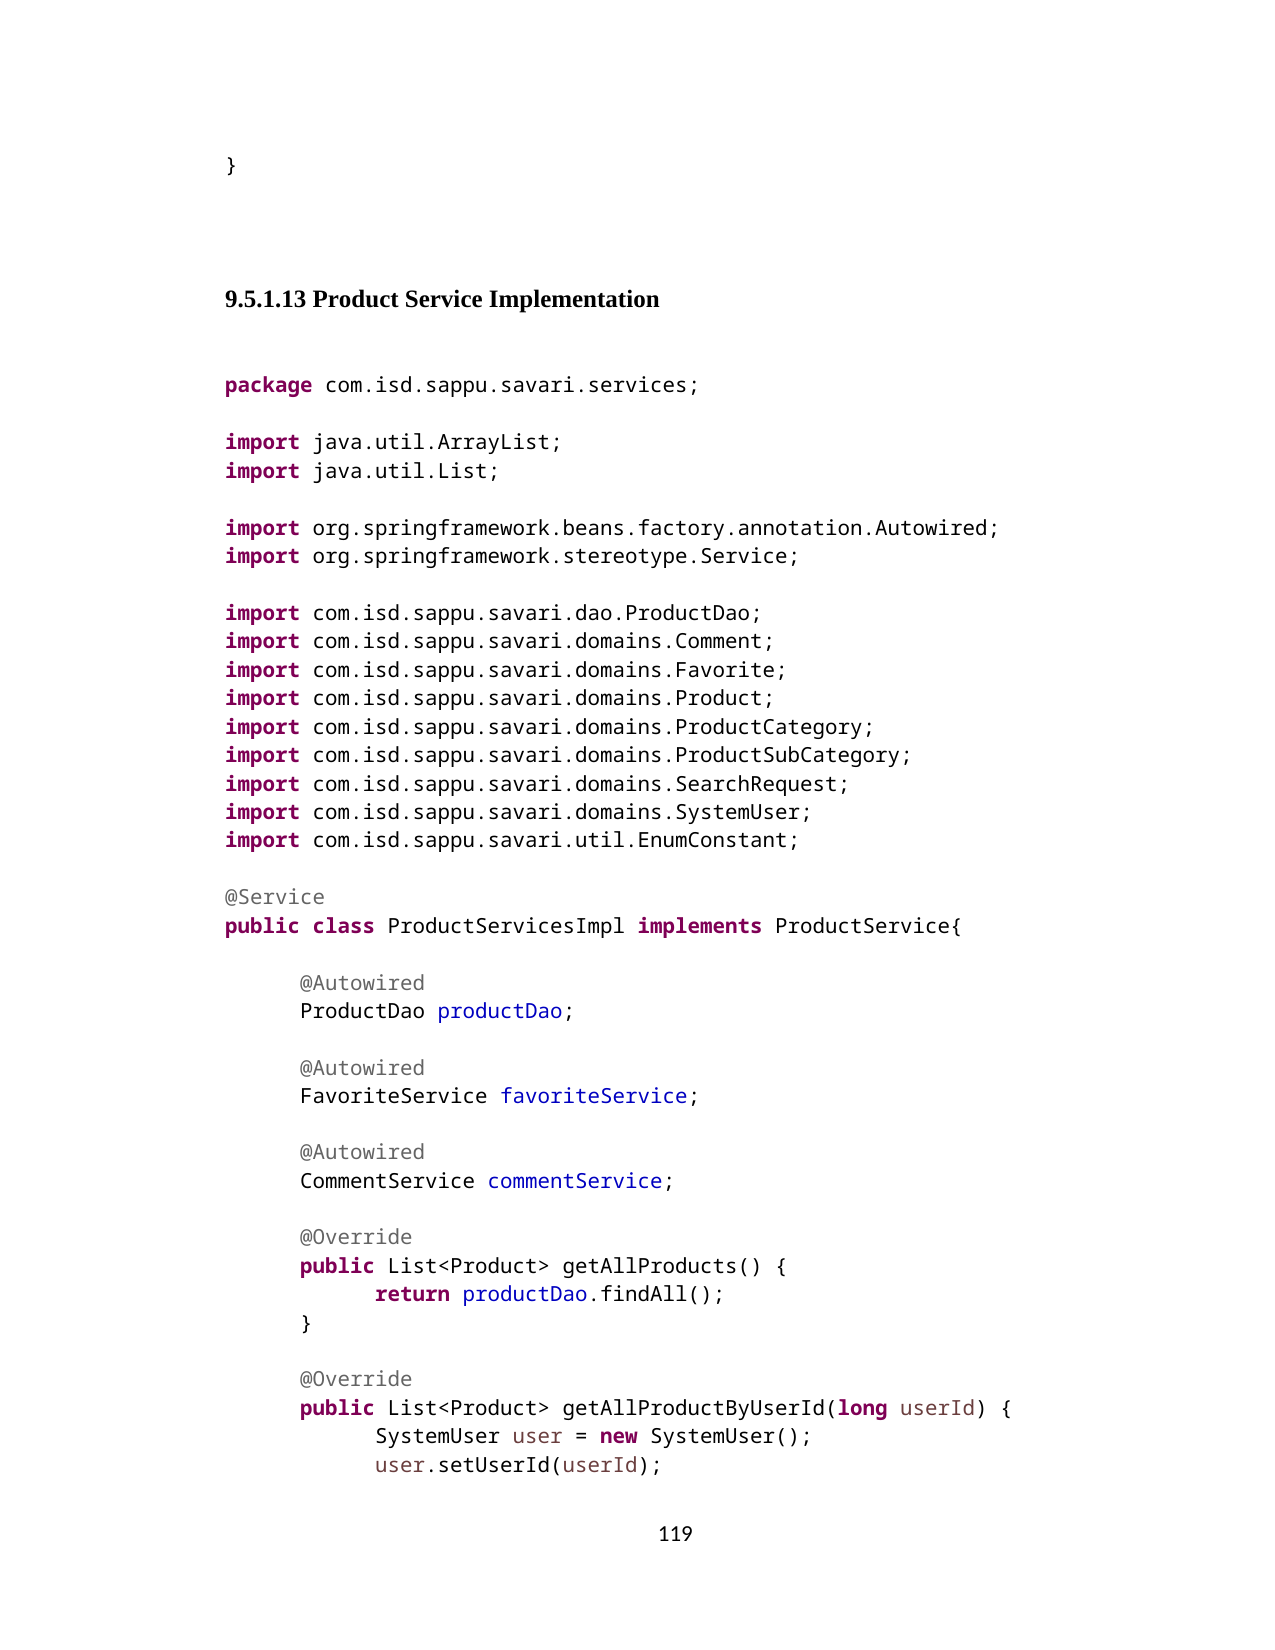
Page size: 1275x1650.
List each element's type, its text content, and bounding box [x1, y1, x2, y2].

text return productDao.findAll(); [225, 1279, 1125, 1308]
text import com.isd.sappu.savari.dao.ProductDao; [225, 598, 1125, 626]
text import org.springframework.beans.factory.annotation.Autowired; [225, 513, 1125, 541]
text public List<Product> getAllProducts() { [225, 1251, 1125, 1279]
text public class ProductServicesImpl implements ProductService{ [225, 911, 1125, 939]
text import org.springframework.stereotype.Service; [225, 541, 1125, 569]
text import com.isd.sappu.savari.domains.Comment; [225, 626, 1125, 655]
text @Override [225, 1222, 1125, 1251]
text import com.isd.sappu.savari.domains.Product; [225, 683, 1125, 712]
text @Autowired [225, 968, 1125, 996]
text import com.isd.sappu.savari.util.EnumConstant; [225, 826, 1125, 854]
subtitle 9.5.1.13 Product Service Implementation [225, 284, 1125, 313]
text } [225, 150, 1125, 178]
text import com.isd.sappu.savari.domains.Favorite; [225, 655, 1125, 683]
text SystemUser user = new SystemUser(); [225, 1421, 1125, 1450]
text import java.util.List; [225, 456, 1125, 484]
text import com.isd.sappu.savari.domains.ProductCategory; [225, 712, 1125, 740]
text @Override [225, 1364, 1125, 1393]
text import com.isd.sappu.savari.domains.SystemUser; [225, 797, 1125, 826]
text } [225, 1308, 1125, 1336]
text public List<Product> getAllProductByUserId(long userId) { [225, 1393, 1125, 1421]
text import com.isd.sappu.savari.domains.SearchRequest; [225, 769, 1125, 797]
text ProductDao productDao; [225, 996, 1125, 1024]
text @Autowired [225, 1137, 1125, 1166]
text package com.isd.sappu.savari.services; [225, 371, 1125, 399]
text @Autowired [225, 1053, 1125, 1081]
text import com.isd.sappu.savari.domains.ProductSubCategory; [225, 740, 1125, 769]
text FavoriteService favoriteService; [225, 1081, 1125, 1109]
text @Service [225, 882, 1125, 911]
text CommentService commentService; [225, 1166, 1125, 1194]
text import java.util.ArrayList; [225, 427, 1125, 456]
text user.setUserId(userId); [225, 1450, 1125, 1478]
